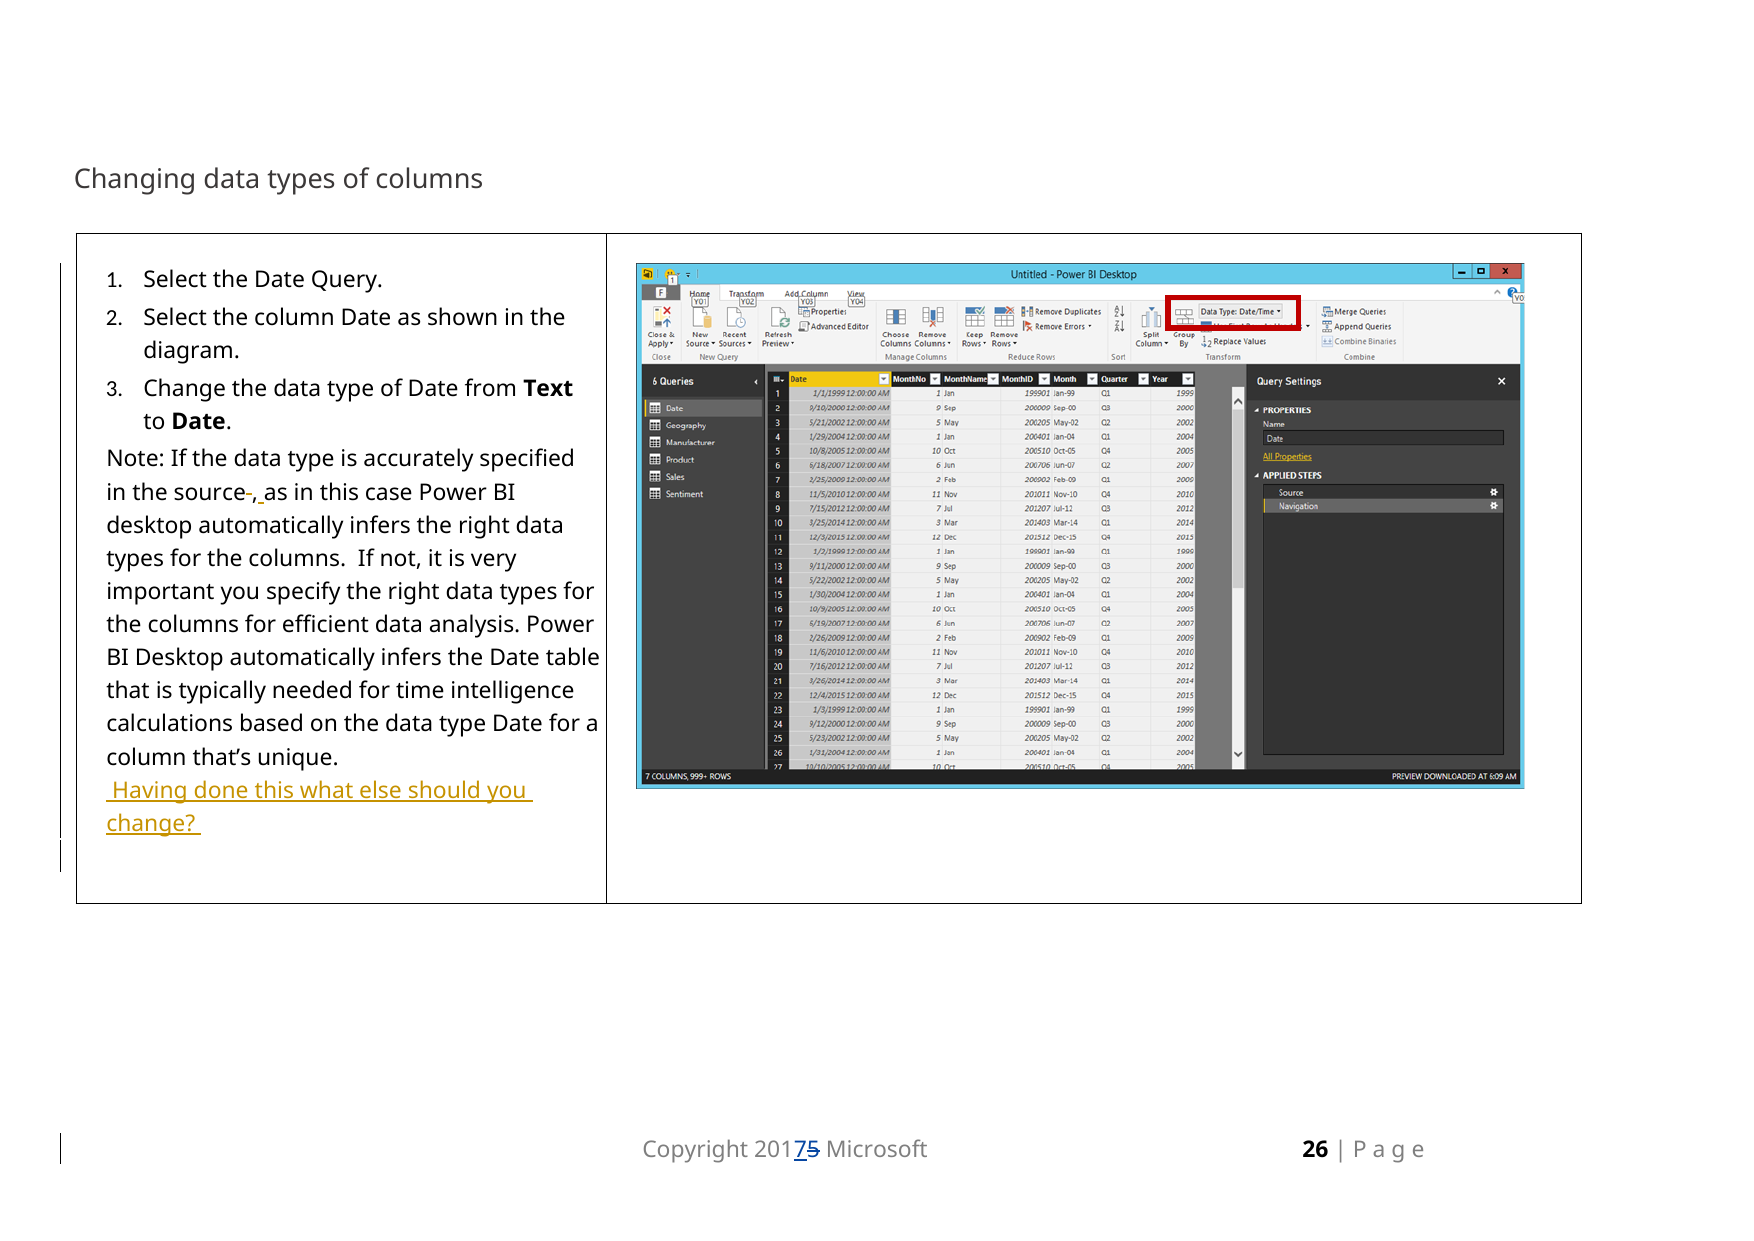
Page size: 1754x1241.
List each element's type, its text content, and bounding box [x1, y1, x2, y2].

picture [636, 263, 1525, 789]
subtitle Changing data types of columns [73, 159, 1679, 196]
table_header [77, 234, 606, 903]
table_header [607, 234, 1581, 903]
